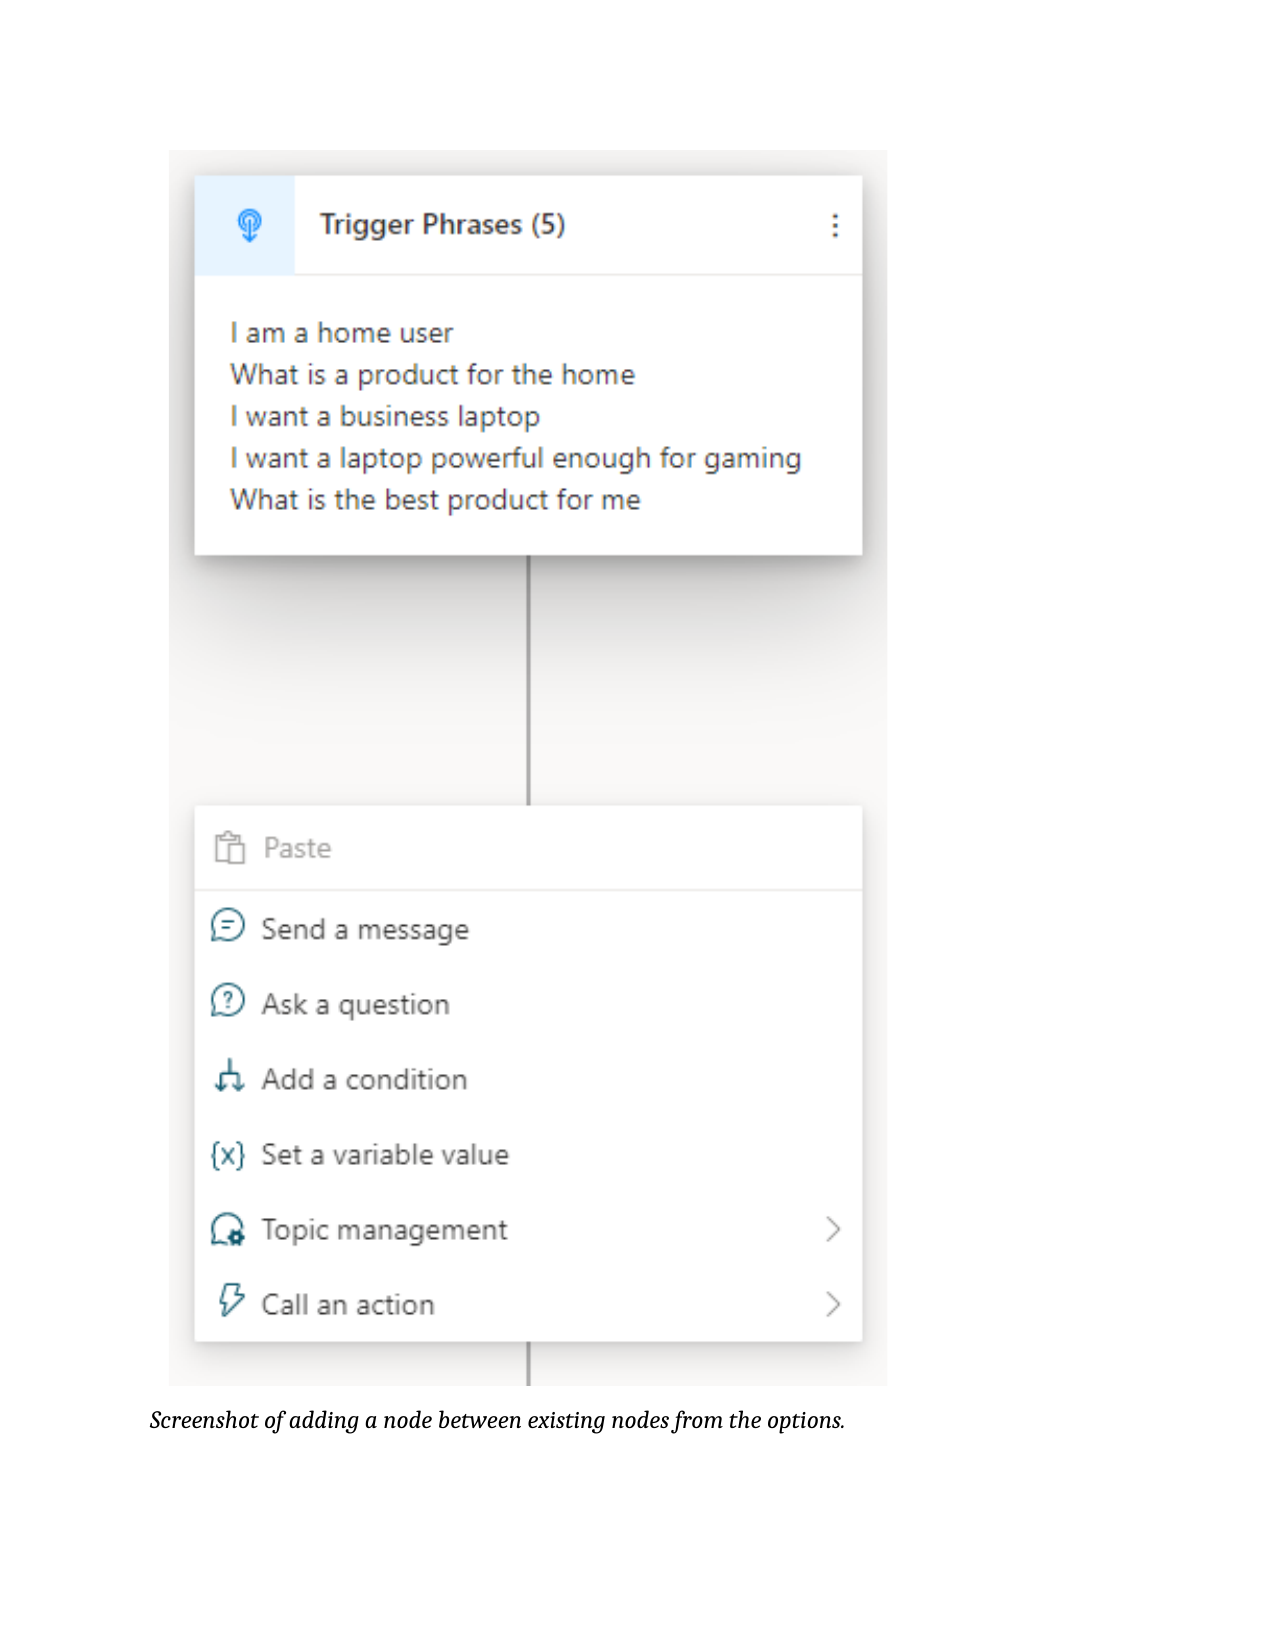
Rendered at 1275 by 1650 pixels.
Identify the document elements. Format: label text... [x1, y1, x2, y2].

picture [168, 150, 888, 1386]
text Screenshot of adding a node between existing nodes from the options. [150, 1406, 1125, 1435]
